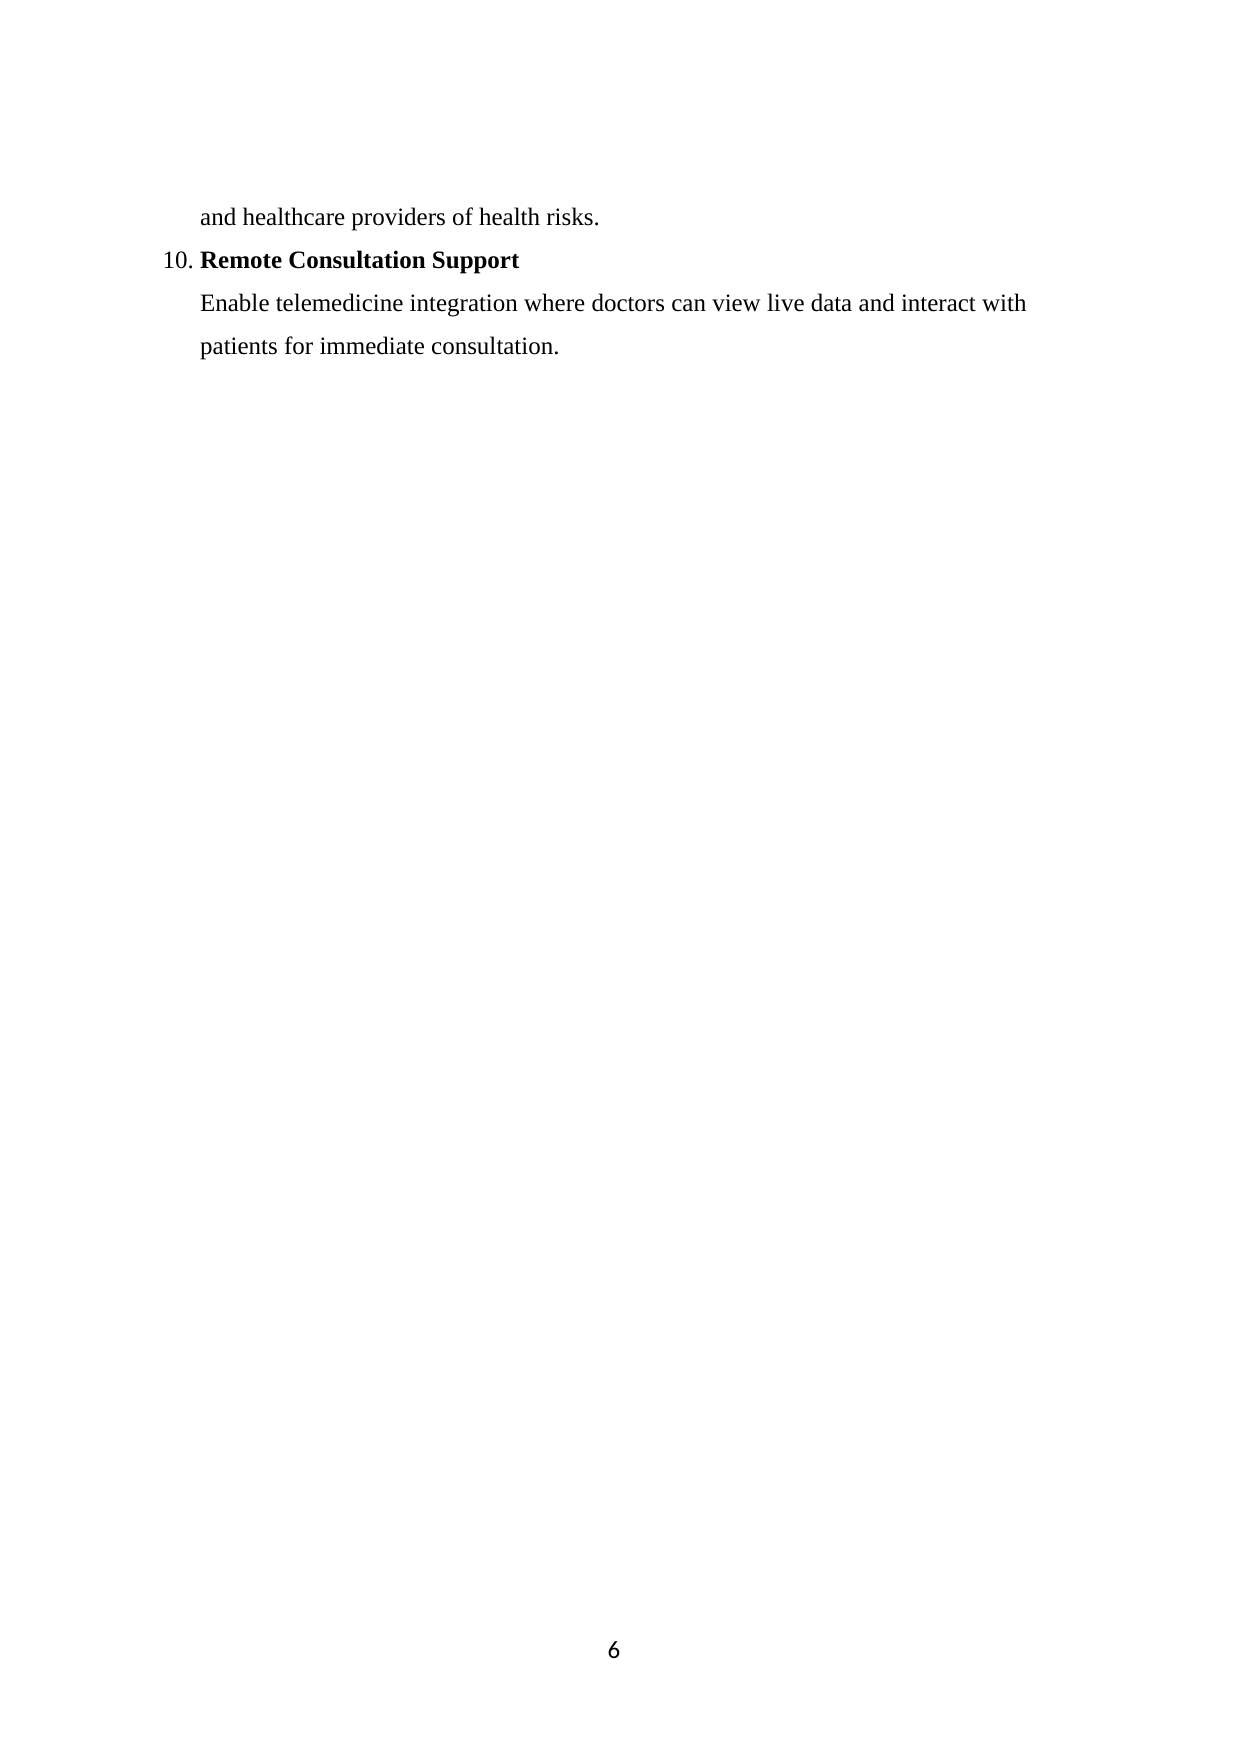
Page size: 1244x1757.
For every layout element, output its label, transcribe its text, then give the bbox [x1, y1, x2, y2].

list Remote Consultation Support Enable telemedicine integration where doctors can view live data and interact with patients for immediate consultation. [162, 245, 1052, 360]
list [162, 202, 1052, 231]
